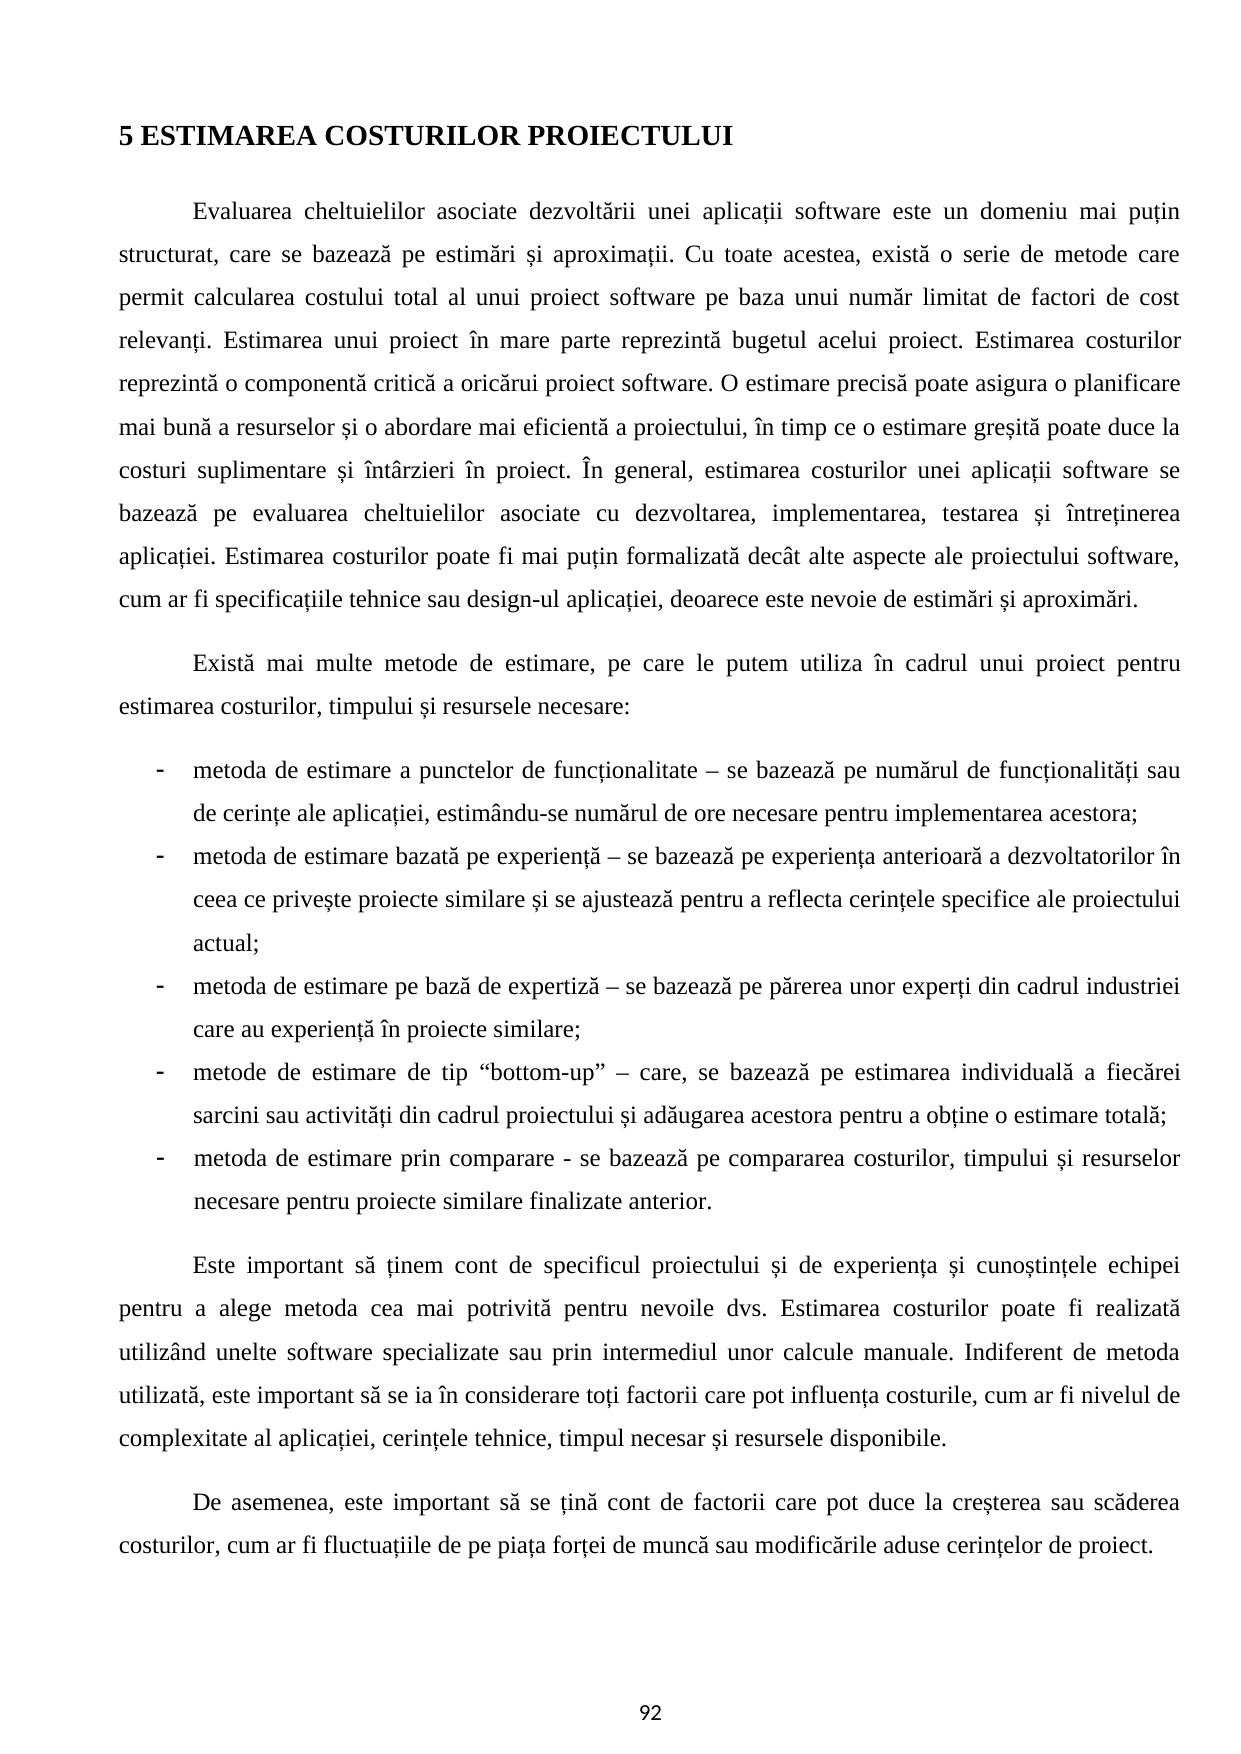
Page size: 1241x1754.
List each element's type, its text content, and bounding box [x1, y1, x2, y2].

subtitle 5 ESTIMAREA COSTURILOR PROIECTULUI [118, 118, 1182, 152]
text De asemenea, este important să se țină cont de factorii care pot duce la creșterea sau scăderea costurilor, cum ar fi fluctuațiile de pe piața forței de muncă sau modificările aduse cerințelor de proiect. [118, 1487, 1182, 1559]
list metoda de estimare prin comparare - se bazează pe compararea costurilor, timpului și resurselor necesare pentru proiecte similare finalizate anterior. [156, 1143, 1182, 1215]
list metoda de estimare a punctelor de funcționalitate – se bazează pe numărul de funcționalități sau de cerințe ale aplicației, estimându-se numărul de ore necesare pentru implementarea acestora; [156, 755, 1182, 827]
text Evaluarea cheltuielilor asociate dezvoltării unei aplicații software este un domeniu mai puțin structurat, care se bazează pe estimări și aproximații. Cu toate acestea, există o serie de metode care permit calcularea costului total al unui proiect software pe baza unui număr limitat de factori de cost relevanți. Estimarea unui proiect în mare parte reprezintă bugetul acelui proiect. Estimarea costurilor reprezintă o componentă critică a oricărui proiect software. O estimare precisă poate asigura o planificare mai bună a resurselor și o abordare mai eficientă a proiectului, în timp ce o estimare greșită poate duce la costuri suplimentare și întârzieri în proiect. În general, estimarea costurilor unei aplicații software se bazează pe evaluarea cheltuielilor asociate cu dezvoltarea, implementarea, testarea și întreținerea aplicației. Estimarea costurilor poate fi mai puțin formalizată decât alte aspecte ale proiectului software, cum ar fi specificațiile tehnice sau design-ul aplicației, deoarece este nevoie de estimări și aproximări. [118, 196, 1182, 613]
list metoda de estimare bazată pe experiență – se bazează pe experiența anterioară a dezvoltatorilor în ceea ce privește proiecte similare și se ajustează pentru a reflecta cerințele specifice ale proiectului actual; [156, 841, 1182, 956]
text Există mai multe metode de estimare, pe care le putem utiliza în cadrul unui proiect pentru estimarea costurilor, timpului și resursele necesare: [118, 648, 1182, 720]
text Este important să ținem cont de specificul proiectului și de experiența și cunoștințele echipei pentru a alege metoda cea mai potrivită pentru nevoile dvs. Estimarea costurilor poate fi realizată utilizând unelte software specializate sau prin intermediul unor calcule manuale. Indiferent de metoda utilizată, este important să se ia în considerare toți factorii care pot influența costurile, cum ar fi nivelul de complexitate al aplicației, cerințele tehnice, timpul necesar și resursele disponibile. [118, 1250, 1182, 1452]
list metoda de estimare pe bază de expertiză – se bazează pe părerea unor experți din cadrul industriei care au experiență în proiecte similare; [156, 971, 1182, 1043]
list metode de estimare de tip “bottom-up” – care, se bazează pe estimarea individuală a fiecărei sarcini sau activități din cadrul proiectului și adăugarea acestora pentru a obține o estimare totală; [156, 1057, 1182, 1129]
